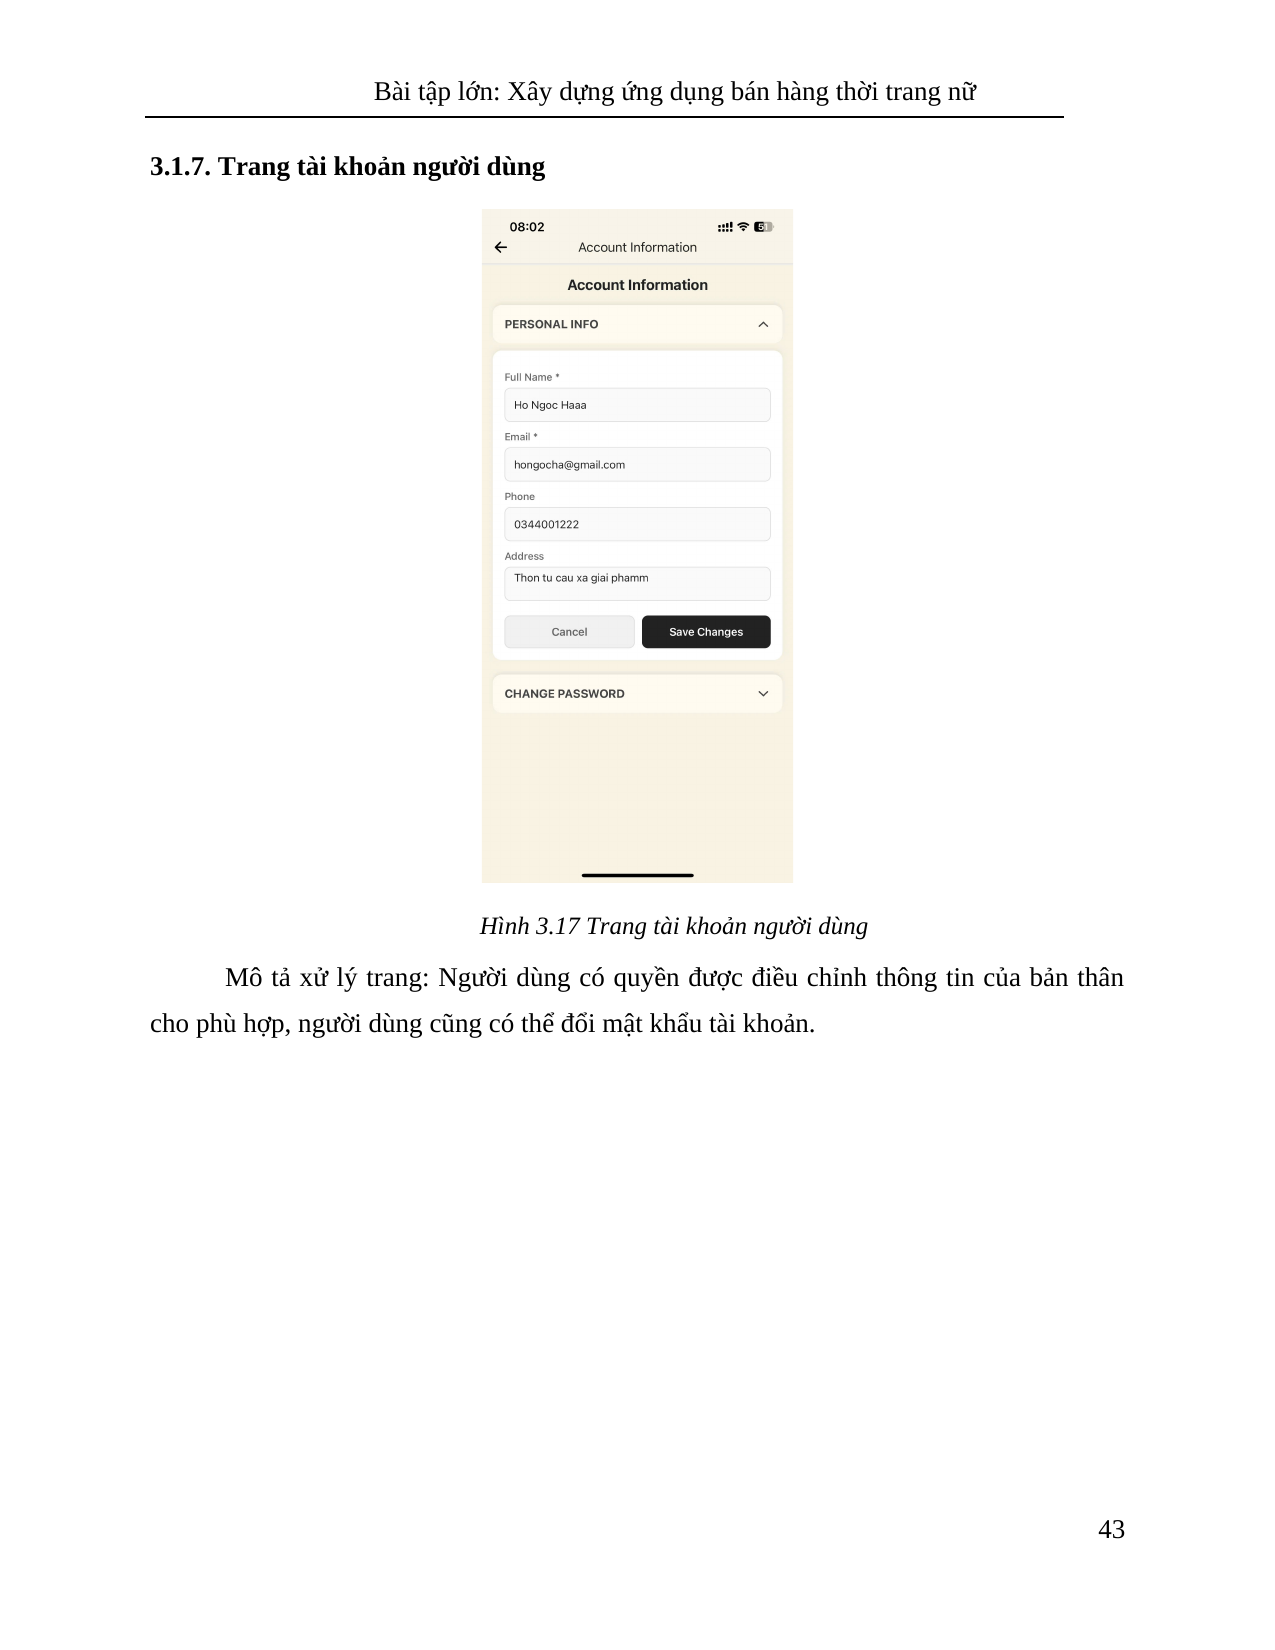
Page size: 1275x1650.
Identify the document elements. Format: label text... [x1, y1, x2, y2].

picture [481, 209, 794, 883]
text Mô tả xử lý trang: Người dùng có quyền được điều chỉnh thông tin của bản thân cho phù hợp, người dùng cũng có thể đổi mật khẩu tài khoản. [150, 961, 1125, 1038]
subtitle Trang tài khoản người dùng [150, 150, 1125, 181]
